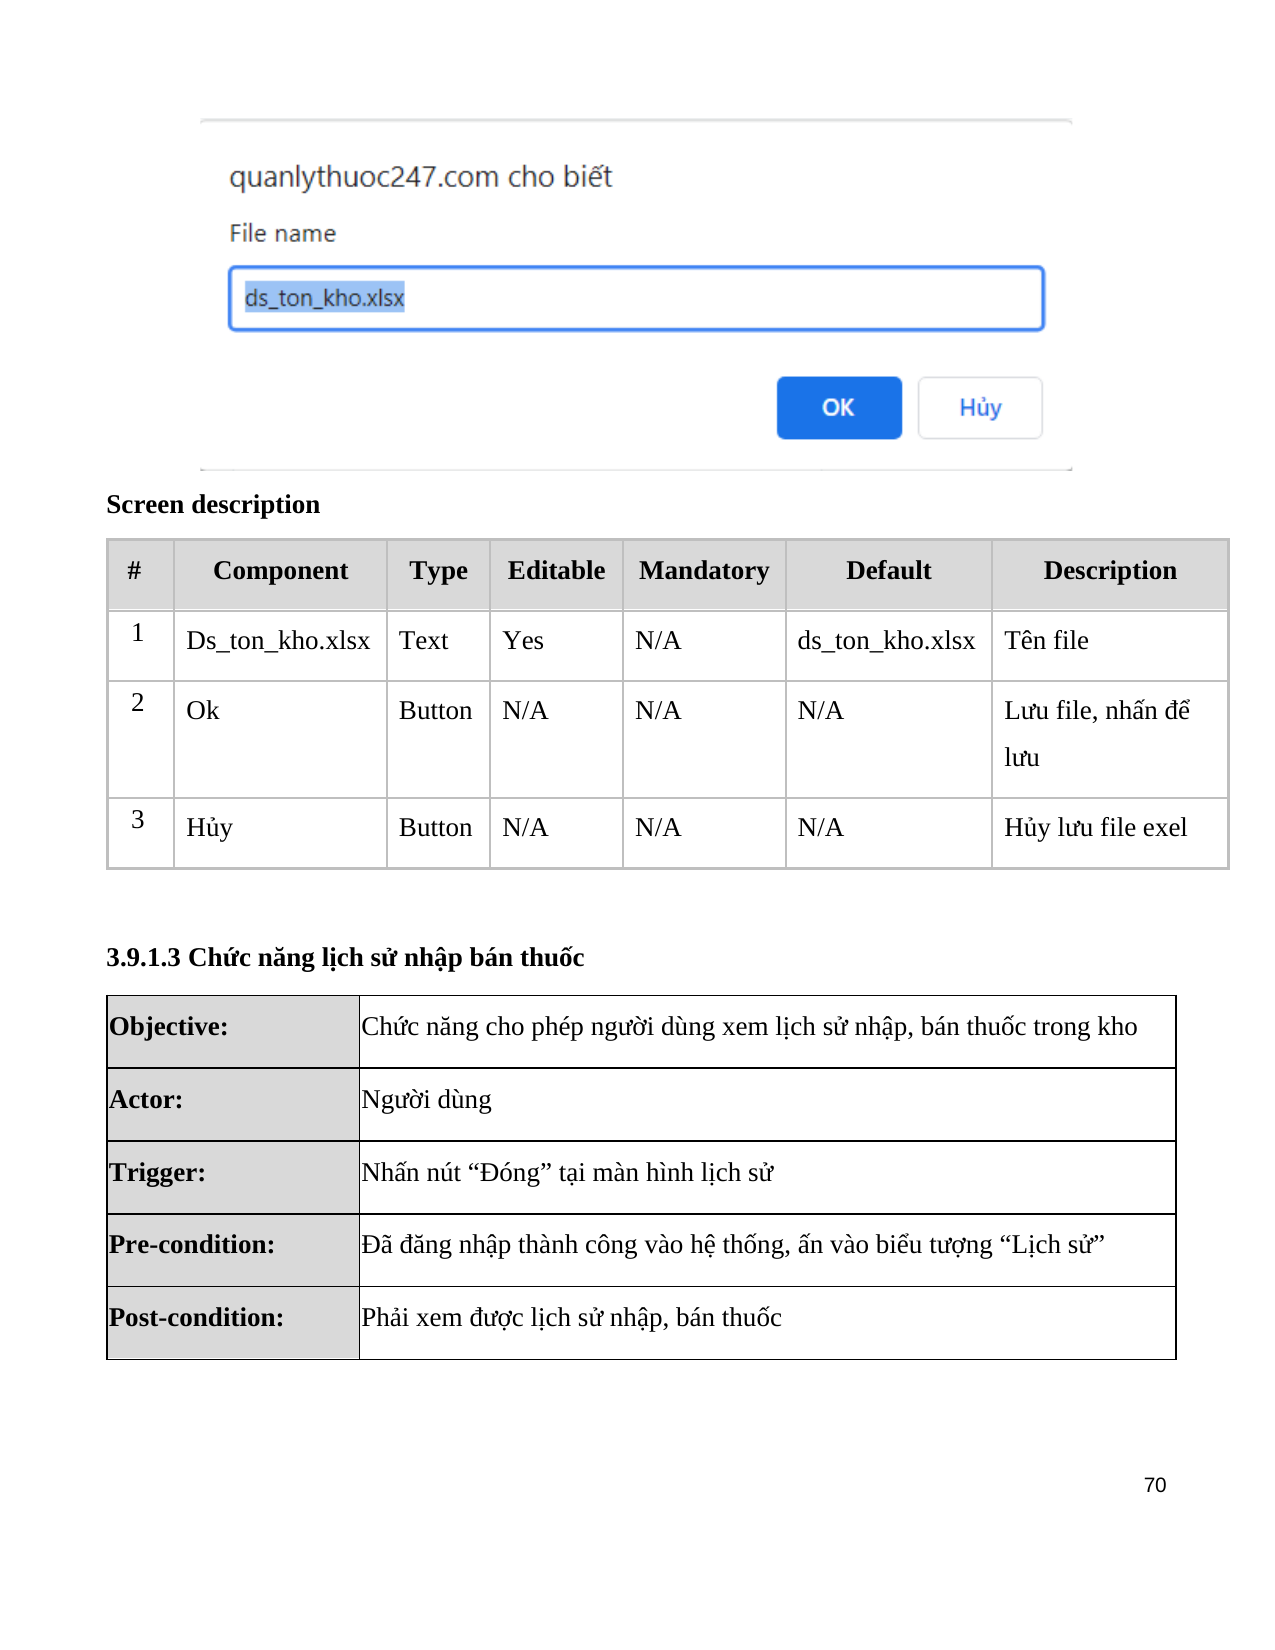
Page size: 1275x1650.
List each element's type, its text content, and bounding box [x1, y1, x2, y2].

table_cell Tên file [993, 612, 1227, 680]
table_cell Hủy lưu file exel [993, 799, 1227, 867]
table_cell N/A [624, 612, 785, 680]
table_cell Trigger: [108, 1142, 359, 1213]
table_cell Phải xem được lịch sử nhập, bán thuốc [360, 1287, 1175, 1358]
table_cell Post-condition: [108, 1287, 359, 1358]
table_cell N/A [491, 799, 622, 867]
table_cell Yes [491, 612, 622, 680]
table_cell N/A [787, 682, 991, 797]
table_cell ds_ton_kho.xlsx [787, 612, 991, 680]
table_cell 1 [109, 612, 173, 680]
table_header Mandatory [624, 541, 785, 609]
table_cell N/A [787, 799, 991, 867]
table_cell Người dùng [360, 1069, 1175, 1140]
table_cell 3 [109, 799, 173, 867]
table_cell Đã đăng nhập thành công vào hệ thống, ấn vào biểu tượng “Lịch sử” [360, 1215, 1175, 1286]
table_cell N/A [491, 682, 622, 797]
table_header Type [388, 541, 489, 609]
table_cell Text [388, 612, 489, 680]
table_cell Lưu file, nhấn để lưu [993, 682, 1227, 797]
picture [200, 118, 1073, 471]
table_header Chức năng cho phép người dùng xem lịch sử nhập, bán thuốc trong kho [360, 996, 1175, 1067]
table_cell Pre-condition: [108, 1215, 359, 1286]
table_header Editable [491, 541, 622, 609]
table_cell Ok [175, 682, 386, 797]
table_header Component [175, 541, 386, 609]
table_cell Ds_ton_kho.xlsx [175, 612, 386, 680]
table_header Objective: [108, 996, 359, 1067]
subtitle Chức năng lịch sử nhập bán thuốc [106, 942, 1167, 973]
text Screen description [106, 488, 1167, 519]
table_cell Nhấn nút “Đóng” tại màn hình lịch sử [360, 1142, 1175, 1213]
table_header Default [787, 541, 991, 609]
table_cell N/A [624, 682, 785, 797]
table_header Description [993, 541, 1227, 609]
table_cell Button [388, 799, 489, 867]
table_cell Hủy [175, 799, 386, 867]
table_header # [109, 541, 173, 609]
table_cell N/A [624, 799, 785, 867]
table_cell 2 [109, 682, 173, 797]
table_cell Actor: [108, 1069, 359, 1140]
table_cell Button [388, 682, 489, 797]
